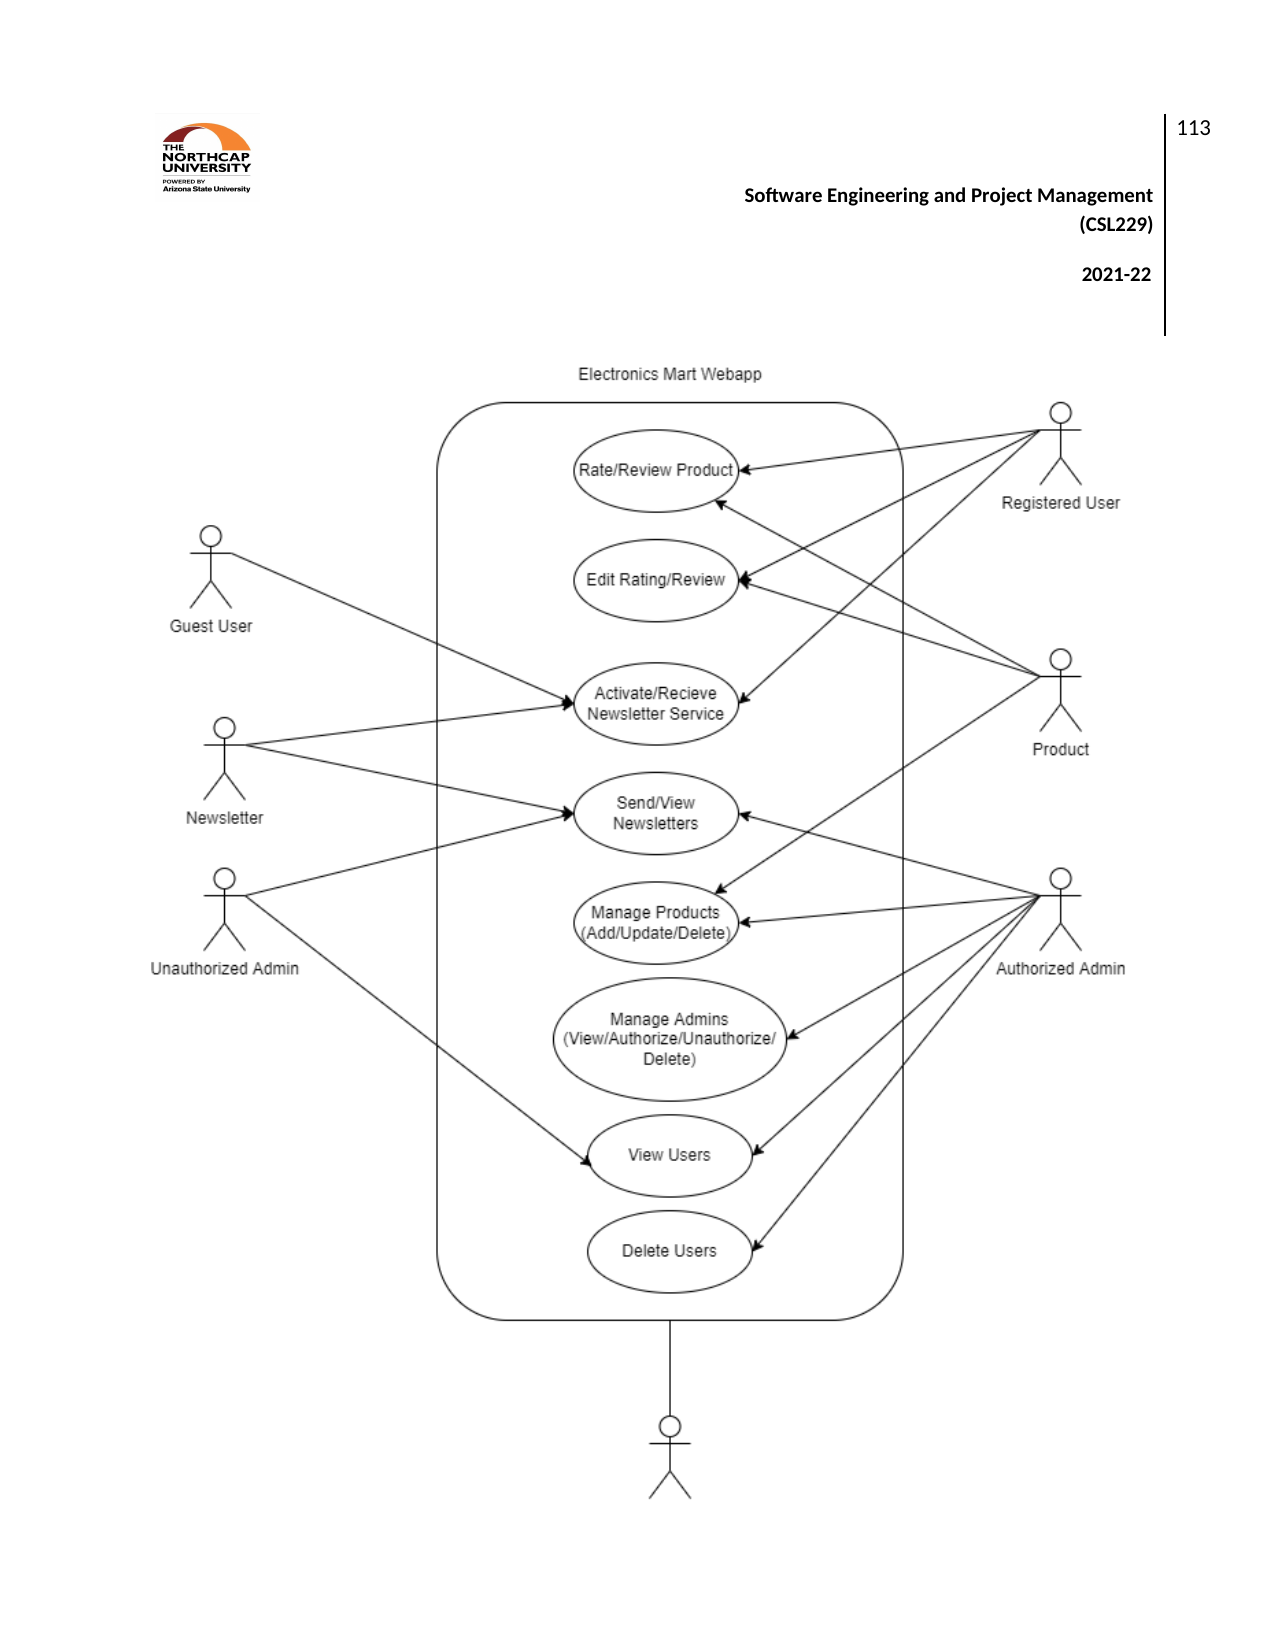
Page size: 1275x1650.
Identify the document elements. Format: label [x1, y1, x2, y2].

picture [150, 361, 1125, 1501]
picture [155, 113, 260, 202]
